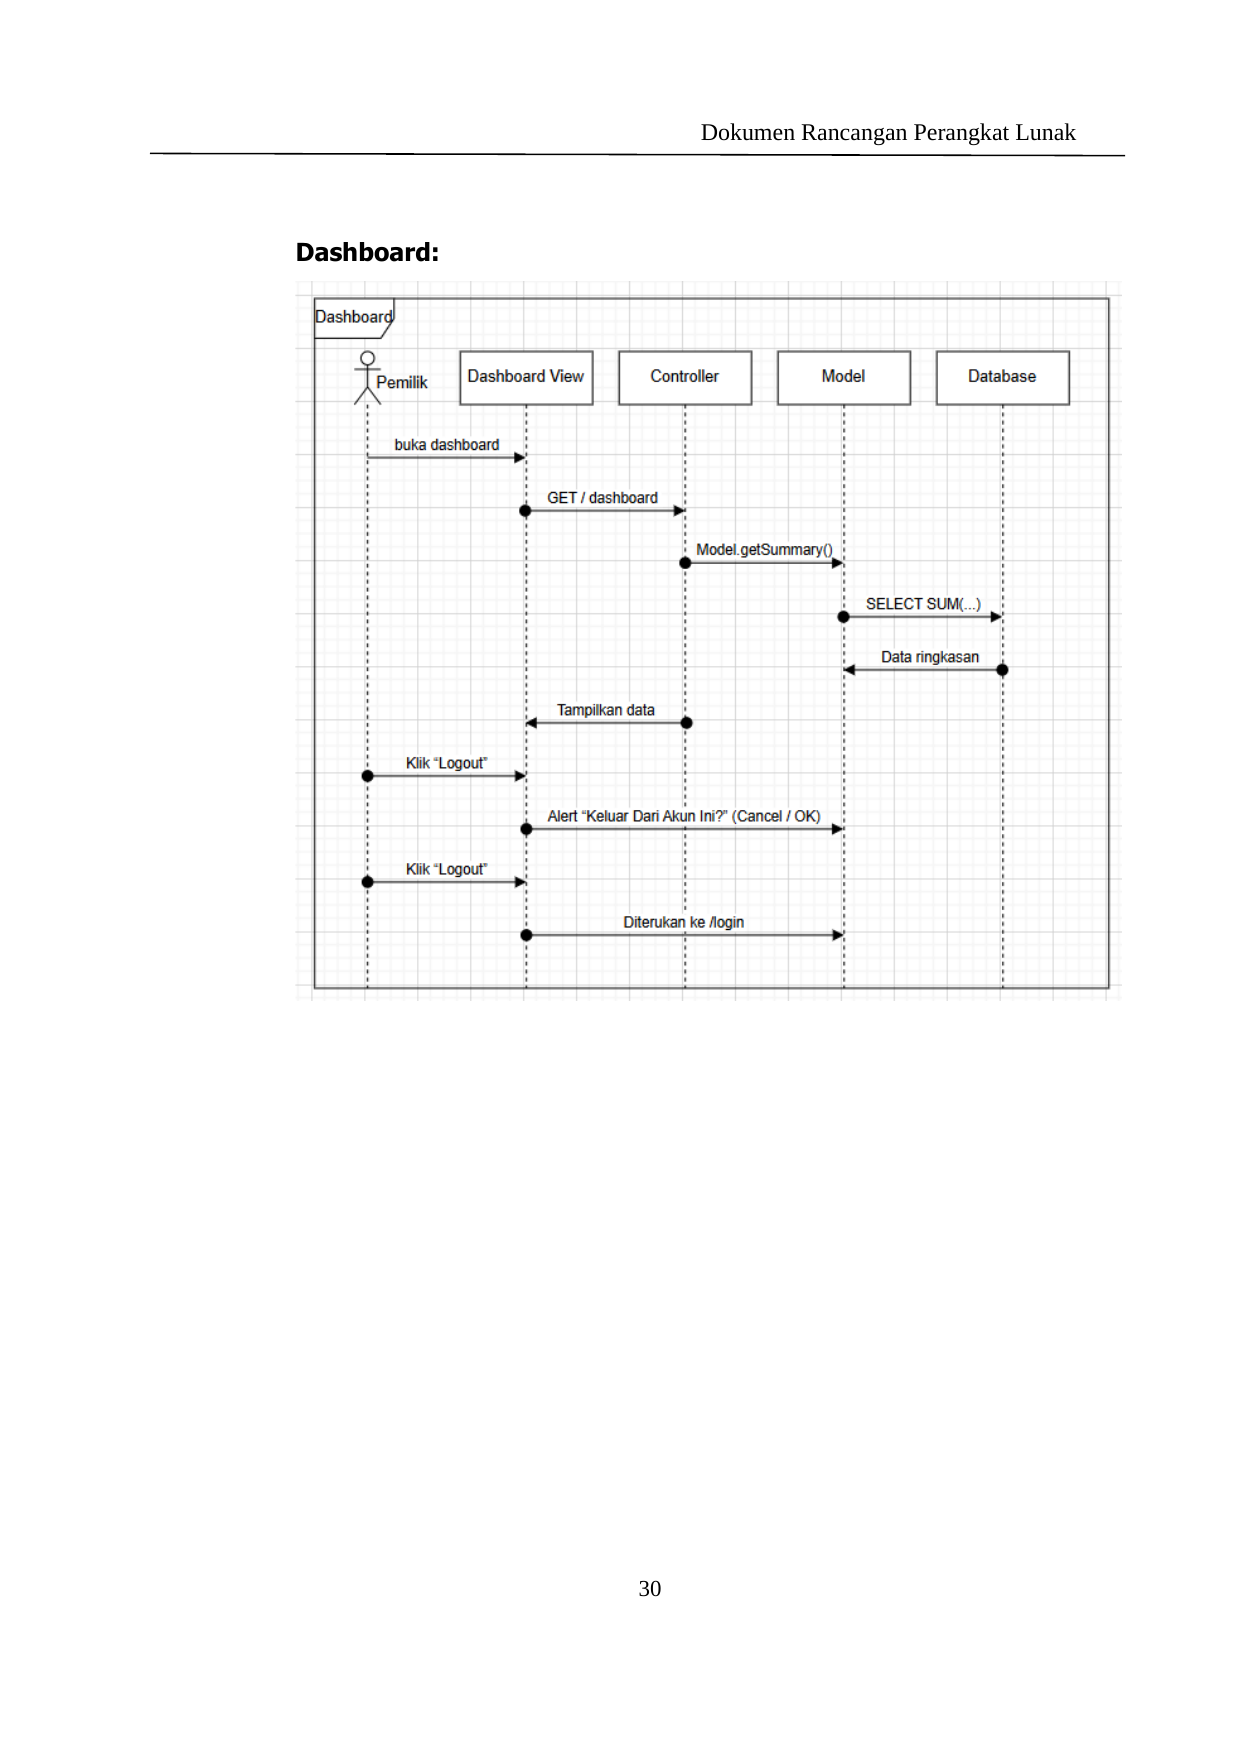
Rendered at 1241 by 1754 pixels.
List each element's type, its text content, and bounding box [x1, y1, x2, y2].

picture [295, 281, 1122, 1001]
text Dashboard: [295, 236, 1063, 266]
